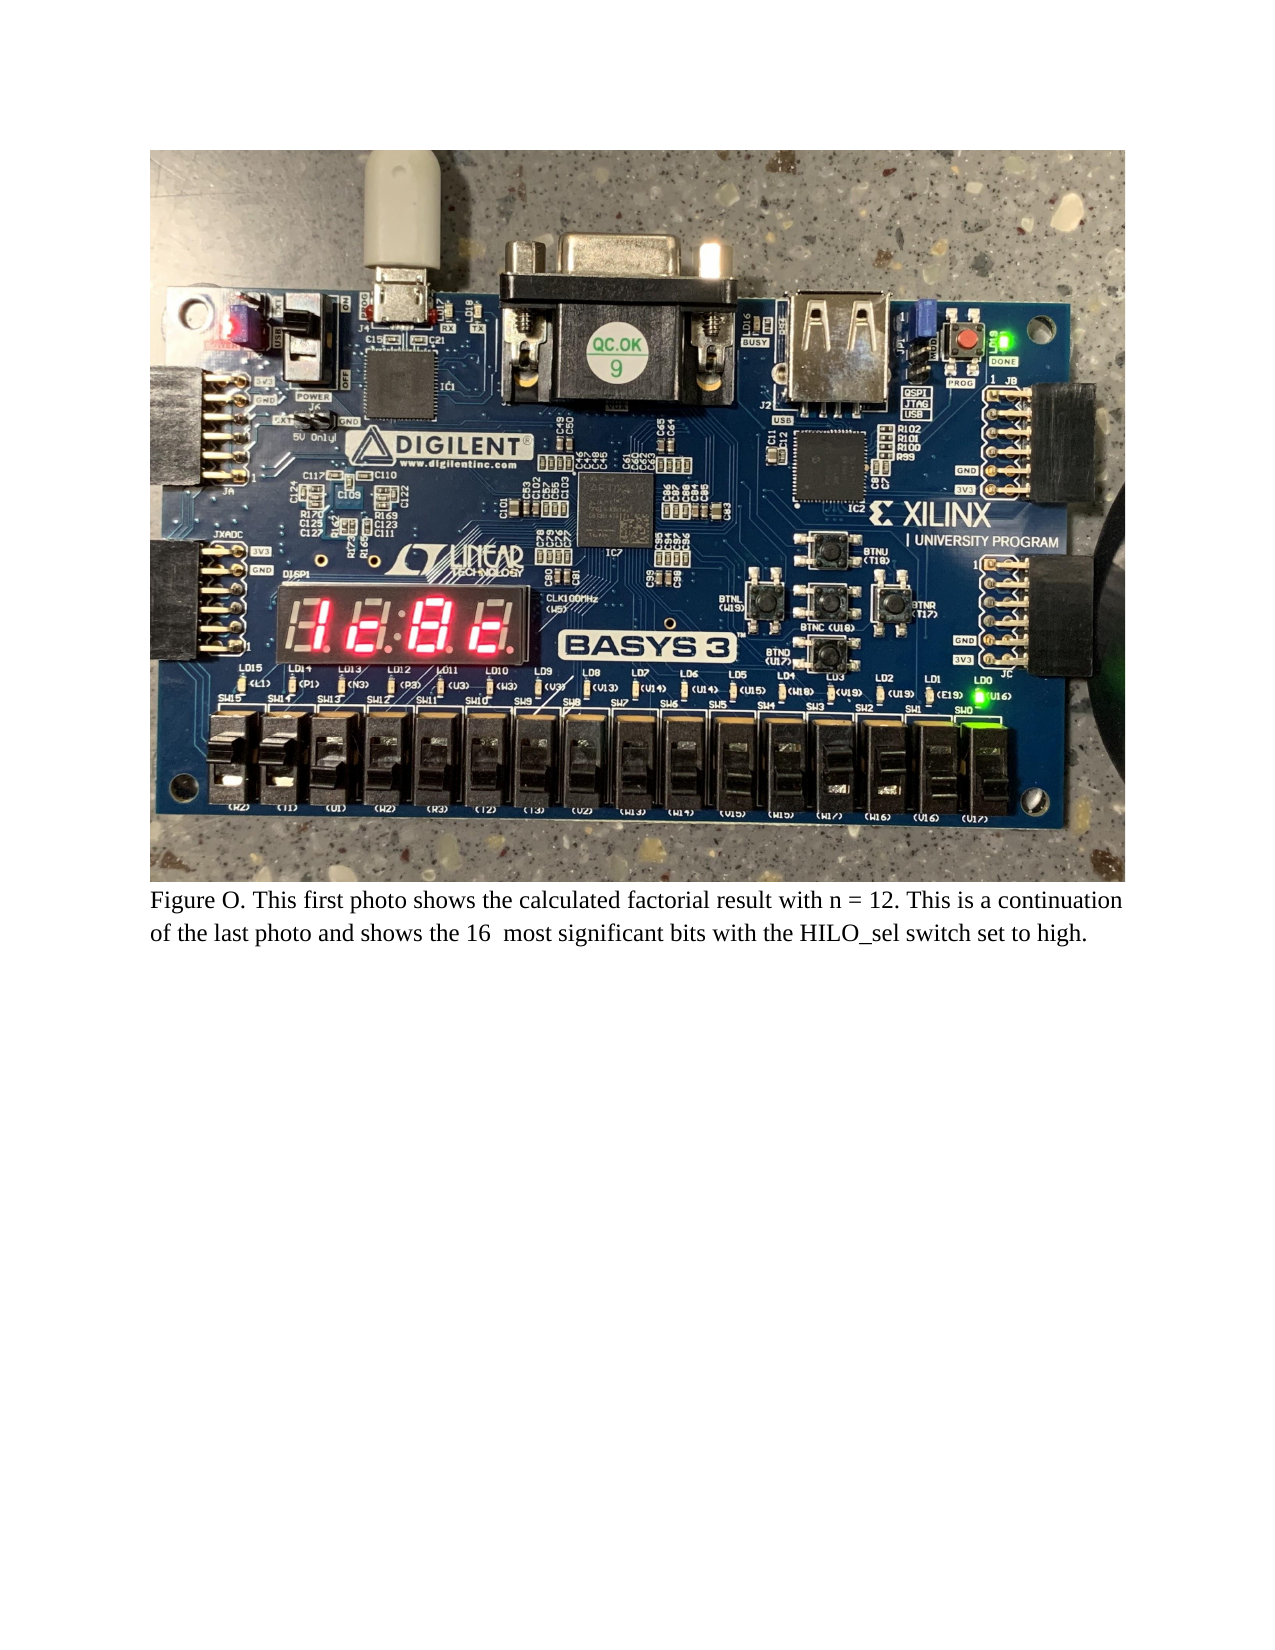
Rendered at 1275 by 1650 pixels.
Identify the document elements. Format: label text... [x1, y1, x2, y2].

text Figure O. This first photo shows the calculated factorial result with n = 12. This is a continuation of the last photo and shows the 16 most significant bits with the HILO_sel switch set to high. [150, 885, 1125, 947]
picture [150, 150, 1125, 882]
